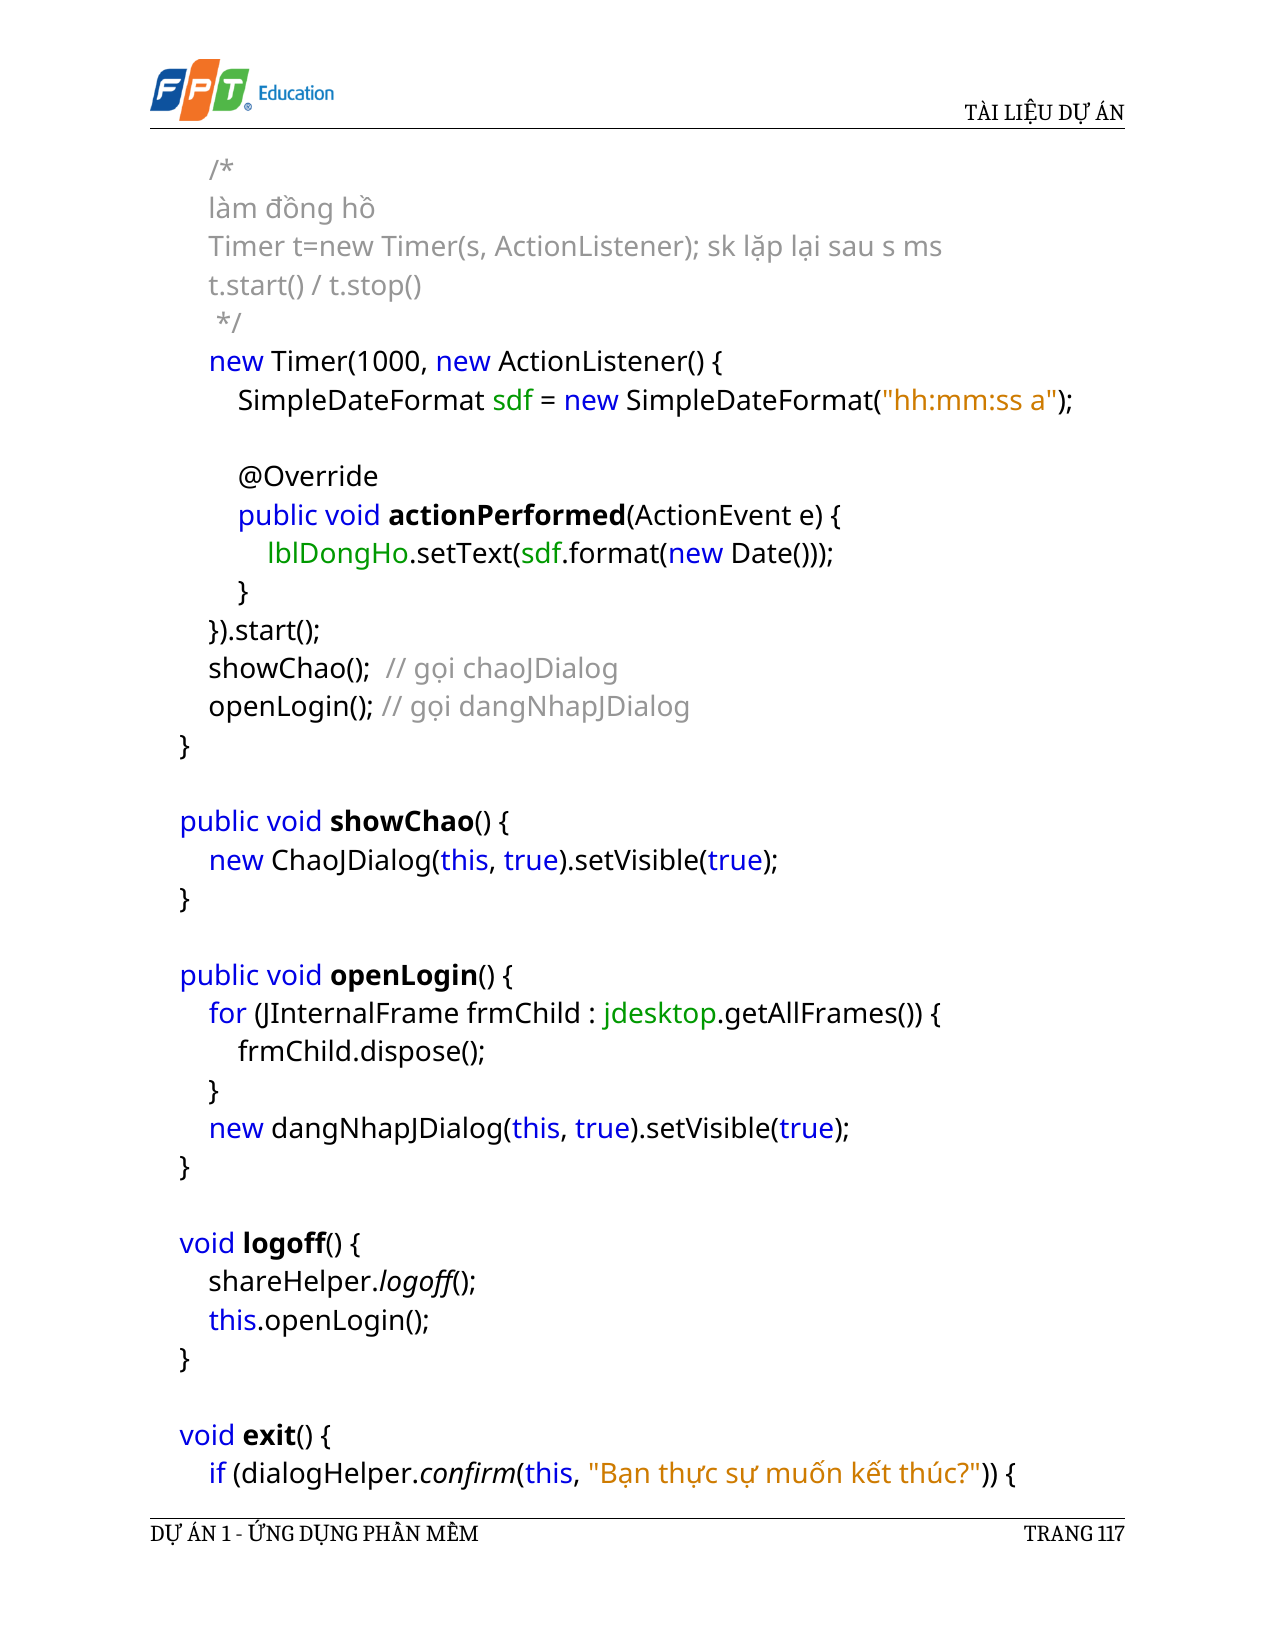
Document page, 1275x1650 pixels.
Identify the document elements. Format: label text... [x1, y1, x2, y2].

text }).start(); [150, 610, 1125, 648]
text void exit() { [150, 1415, 1125, 1453]
text public void showChao() { [150, 802, 1125, 840]
text SimpleDateFormat sdf = new SimpleDateFormat("hh:mm:ss a"); [150, 380, 1125, 418]
text } [150, 572, 1125, 610]
text làm đồng hồ [150, 188, 1125, 227]
text this.openLogin(); [150, 1300, 1125, 1338]
text } [150, 1338, 1125, 1377]
text new ChaoJDialog(this, true).setVisible(true); [150, 840, 1125, 878]
text } [150, 878, 1125, 917]
text new dangNhapJDialog(this, true).setVisible(true); [150, 1108, 1125, 1147]
text public void openLogin() { [150, 955, 1125, 993]
text openLogin(); // gọi dangNhapJDialog [150, 687, 1125, 725]
text @Override [150, 457, 1125, 495]
text if (dialogHelper.confirm(this, "Bạn thực sự muốn kết thúc?")) { [150, 1453, 1125, 1492]
text /* [150, 150, 1125, 188]
text frmChild.dispose(); [150, 1032, 1125, 1070]
text } [150, 1070, 1125, 1108]
text */ [150, 303, 1125, 342]
picture [150, 59, 336, 121]
text t.start() / t.stop() [150, 265, 1125, 303]
text lblDongHo.setText(sdf.format(new Date())); [150, 533, 1125, 572]
text new Timer(1000, new ActionListener() { [150, 342, 1125, 380]
text shareHelper.logoff(); [150, 1262, 1125, 1300]
text Timer t=new Timer(s, ActionListener); sk lặp lại sau s ms [150, 227, 1125, 265]
text for (JInternalFrame frmChild : jdesktop.getAllFrames()) { [150, 993, 1125, 1032]
text } [150, 725, 1125, 763]
text } [150, 1147, 1125, 1185]
text showChao(); // gọi chaoJDialog [150, 648, 1125, 687]
text void logoff() { [150, 1223, 1125, 1262]
text public void actionPerformed(ActionEvent e) { [150, 495, 1125, 533]
